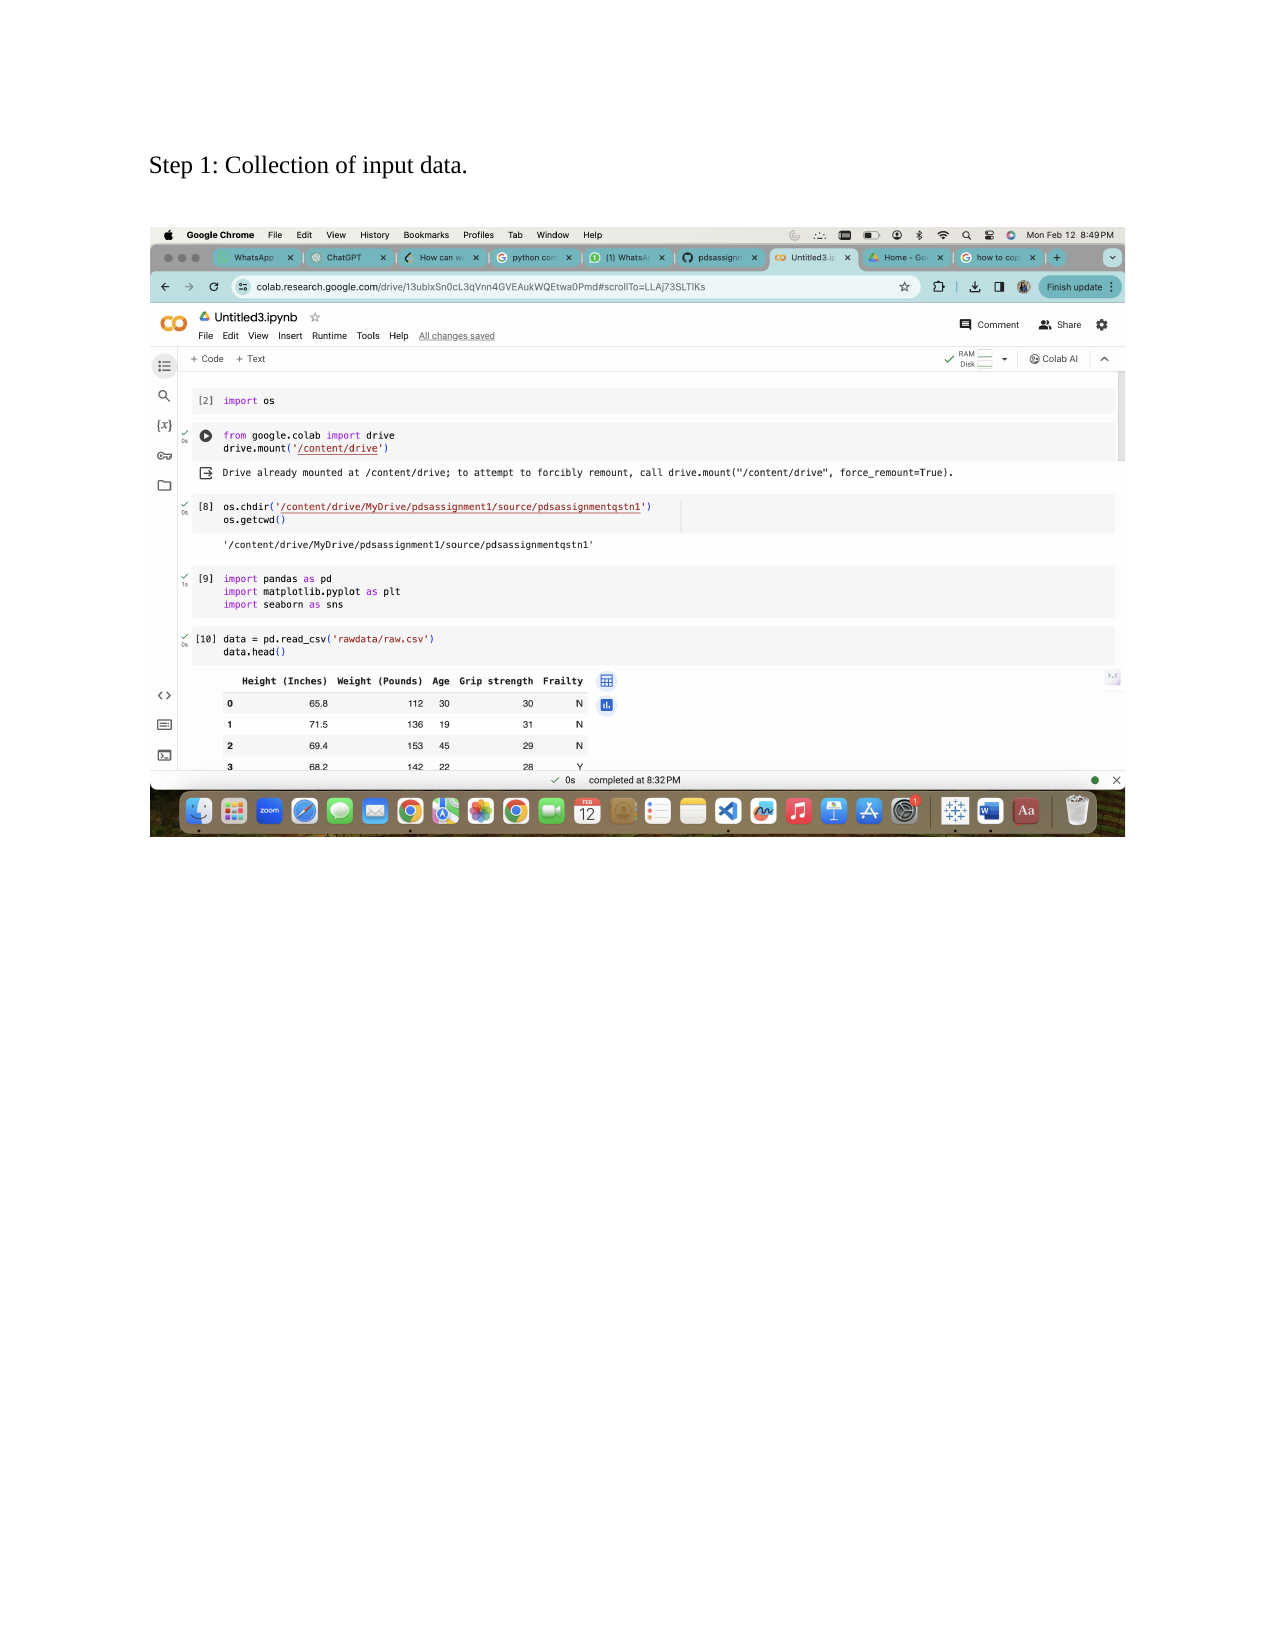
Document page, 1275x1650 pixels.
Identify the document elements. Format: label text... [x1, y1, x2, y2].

picture [150, 227, 1126, 837]
text Step 1: Collection of input data. [148, 150, 1125, 179]
